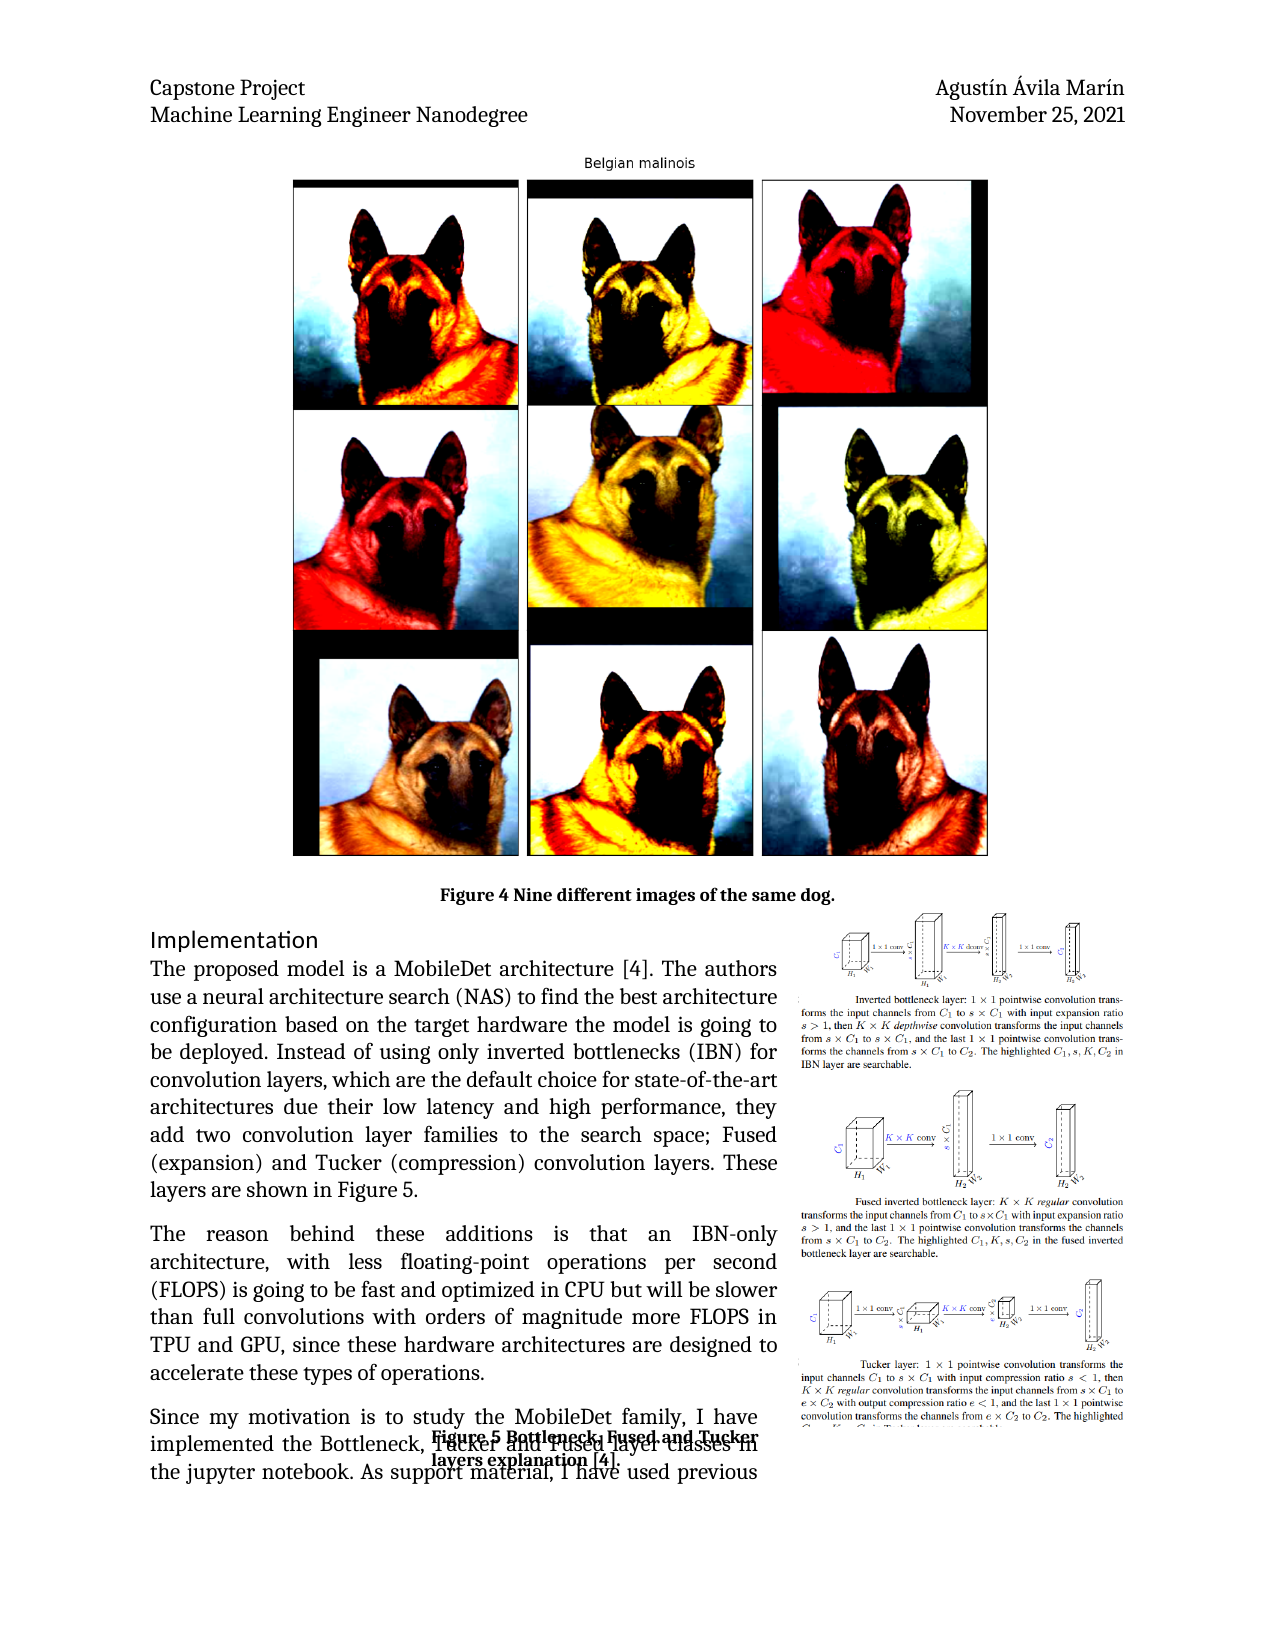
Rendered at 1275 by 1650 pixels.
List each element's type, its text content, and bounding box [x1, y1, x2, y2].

picture [281, 150, 994, 867]
text The proposed model is a MobileDet architecture [4]. The authors use a neural architecture search (NAS) to find the best architecture configuration based on the target hardware the model is going to be deployed. Instead of using only inverted bottlenecks (IBN) for convolution layers, which are the default choice for state-of-the-art architectures due their low latency and high performance, they add two convolution layer families to the search space; Fused (expansion) and Tucker (compression) convolution layers. These layers are shown in Figure 5. [150, 956, 797, 1203]
picture [797, 908, 1125, 1437]
subtitle Implementation [150, 924, 797, 955]
text Figure 4 Nine different images of the same dog. [150, 885, 1125, 906]
text The reason behind these additions is that an IBN-only architecture, with less floating-point operations per second (FLOPS) is going to be fast and optimized in CPU but will be slower than full convolutions with orders of magnitude more FLOPS in TPU and GPU, since these hardware architectures are designed to accelerate these types of operations. [150, 1221, 797, 1386]
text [150, 1403, 1125, 1485]
